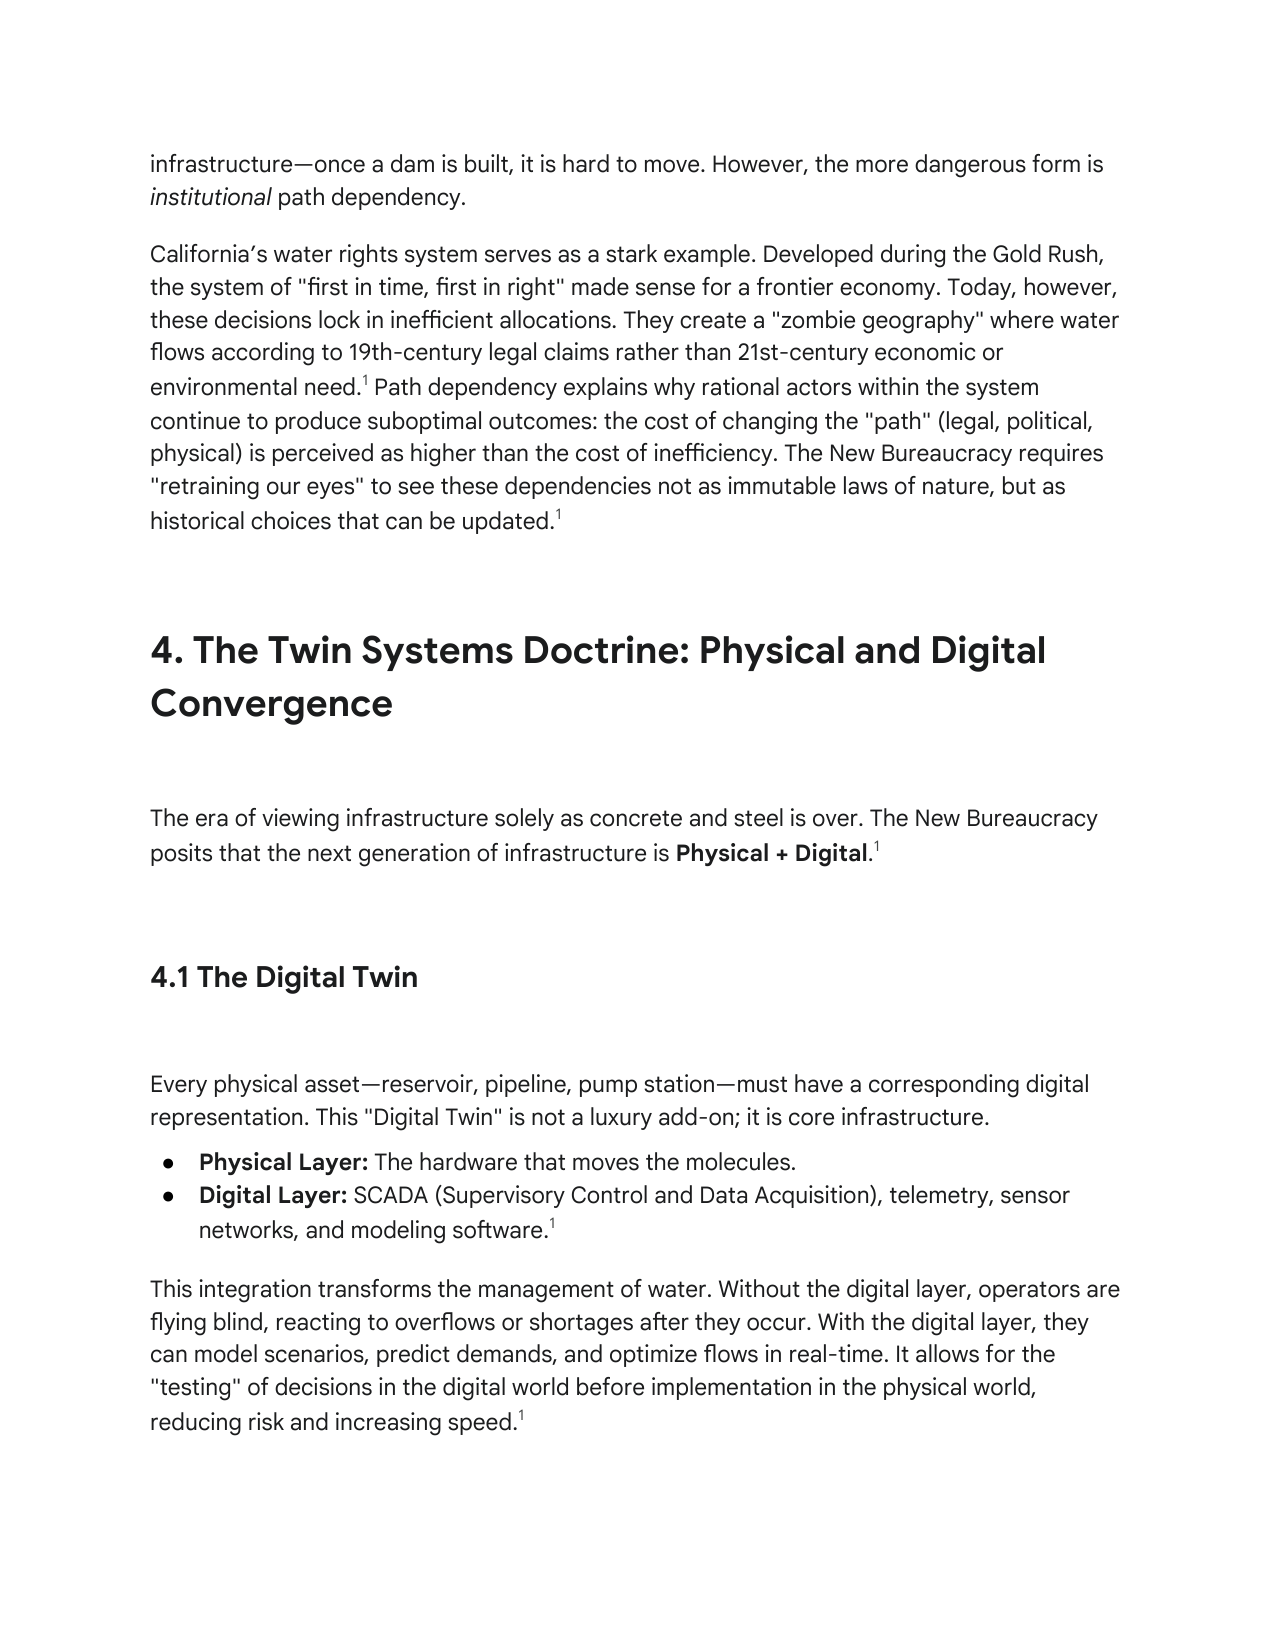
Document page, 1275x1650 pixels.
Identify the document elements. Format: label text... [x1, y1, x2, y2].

list Physical Layer: The hardware that moves the molecules. [161, 1149, 1125, 1177]
subtitle 4.1 The Digital Twin [150, 959, 1125, 995]
text This integration transforms the management of water. Without the digital layer, operators are flying blind, reacting to overflows or shortages after they occur. With the digital layer, they can model scenarios, predict demands, and optimize flows in real-time. It allows for the "testing" of decisions in the digital world before implementation in the physical world, reducing risk and increasing speed.1 [150, 1275, 1125, 1438]
text Every physical asset—reservoir, pipeline, pump station—must have a corresponding digital representation. This "Digital Twin" is not a luxury add-on; it is core infrastructure. [150, 1071, 1125, 1132]
text California’s water rights system serves as a stark example. Developed during the Gold Rush, the system of "first in time, first in right" made sense for a frontier economy. Today, however, these decisions lock in inefficient allocations. They create a "zombie geography" where water flows according to 19th-century legal claims rather than 21st-century economic or environmental need.1 Path dependency explains why rational actors within the system continue to produce suboptimal outcomes: the cost of changing the "path" (legal, political, physical) is perceived as higher than the cost of inefficiency. The New Bureaucracy requires "retraining our eyes" to see these dependencies not as immutable laws of nature, but as historical choices that can be updated.1 [150, 240, 1125, 537]
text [150, 150, 1125, 211]
list Digital Layer: SCADA (Supervisory Control and Data Acquisition), telemetry, sensor networks, and modeling software.1 [161, 1181, 1125, 1246]
subtitle 4. The Twin Systems Doctrine: Physical and Digital Convergence [150, 627, 1125, 727]
text The era of viewing infrastructure solely as concrete and steel is over. The New Bureaucracy posits that the next generation of infrastructure is Physical + Digital.1 [150, 804, 1125, 869]
